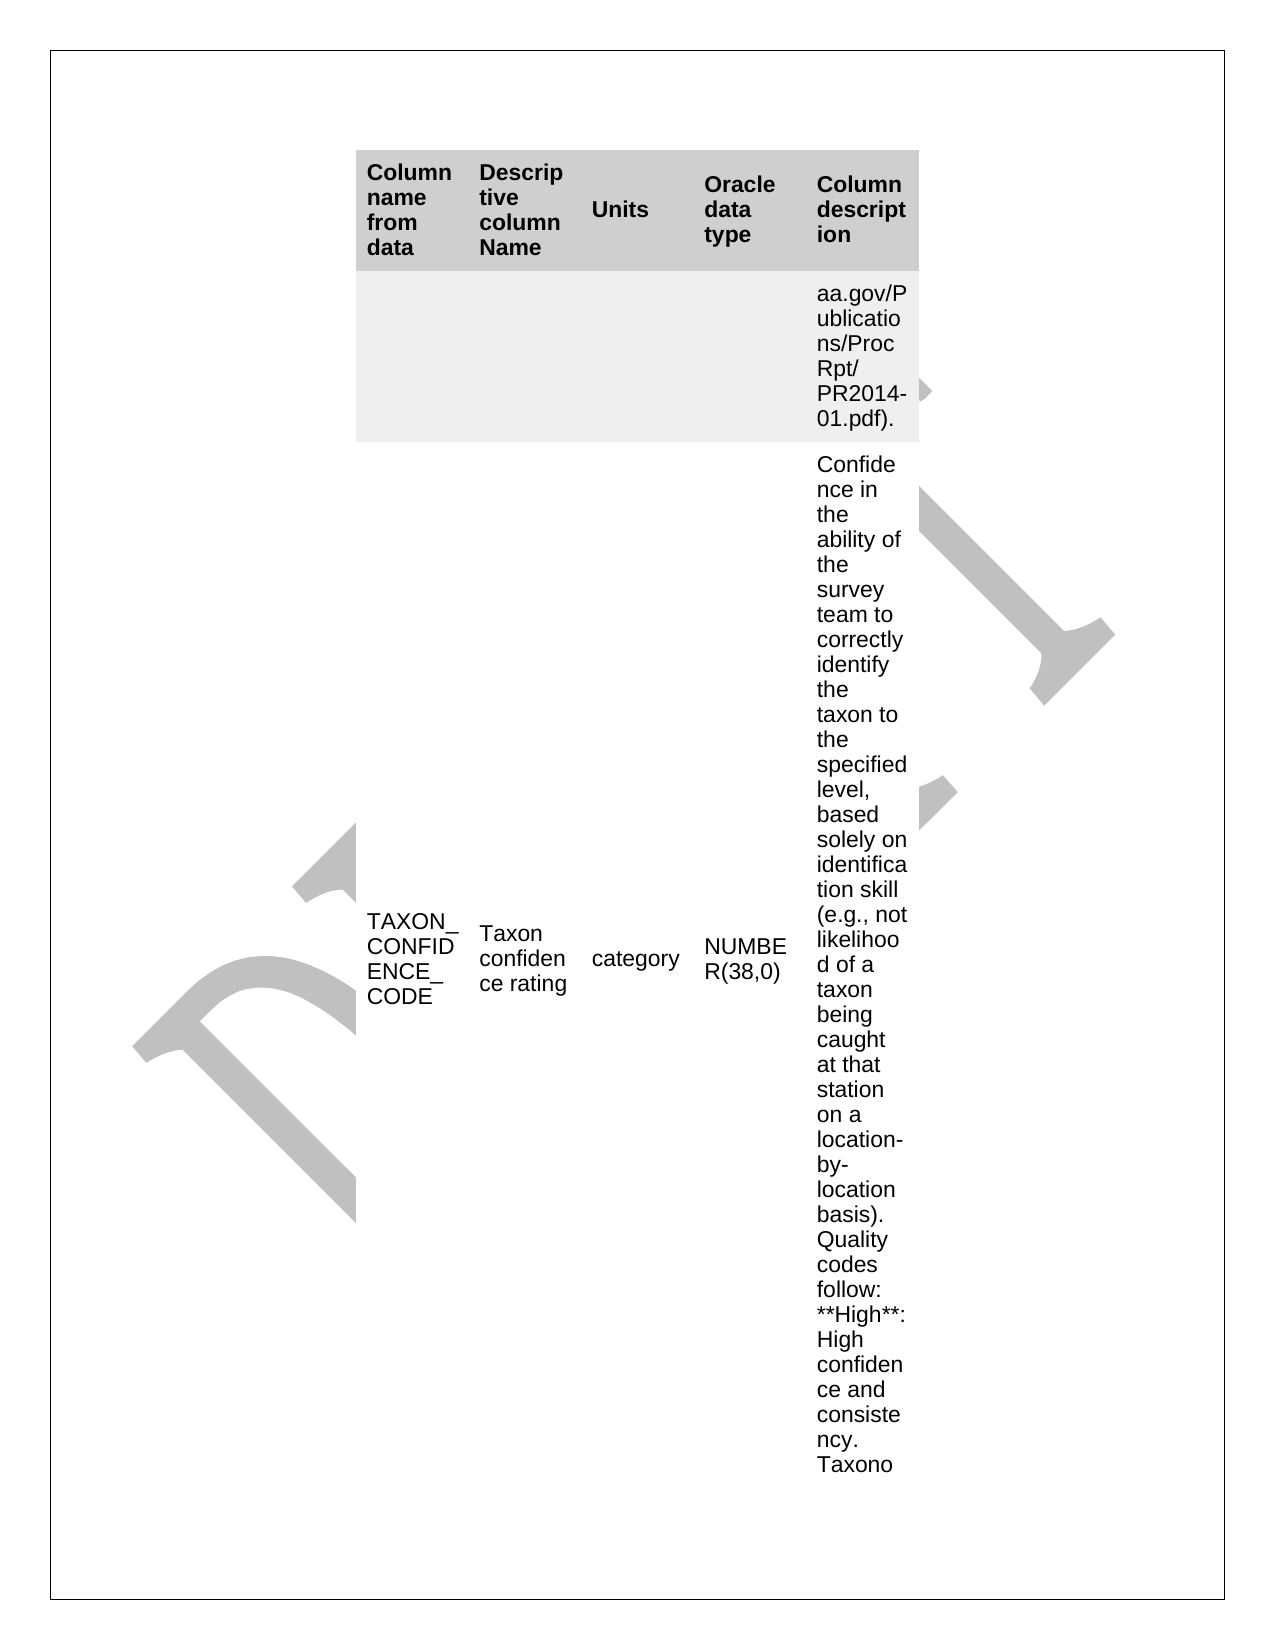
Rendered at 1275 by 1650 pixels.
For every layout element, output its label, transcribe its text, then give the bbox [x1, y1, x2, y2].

table_header Column name from data [356, 150, 469, 271]
table_header Descriptive column Name [469, 150, 581, 271]
table_header Units [581, 150, 694, 271]
table_header Column description [806, 150, 919, 271]
table_header Oracle data type [694, 150, 806, 271]
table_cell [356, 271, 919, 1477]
